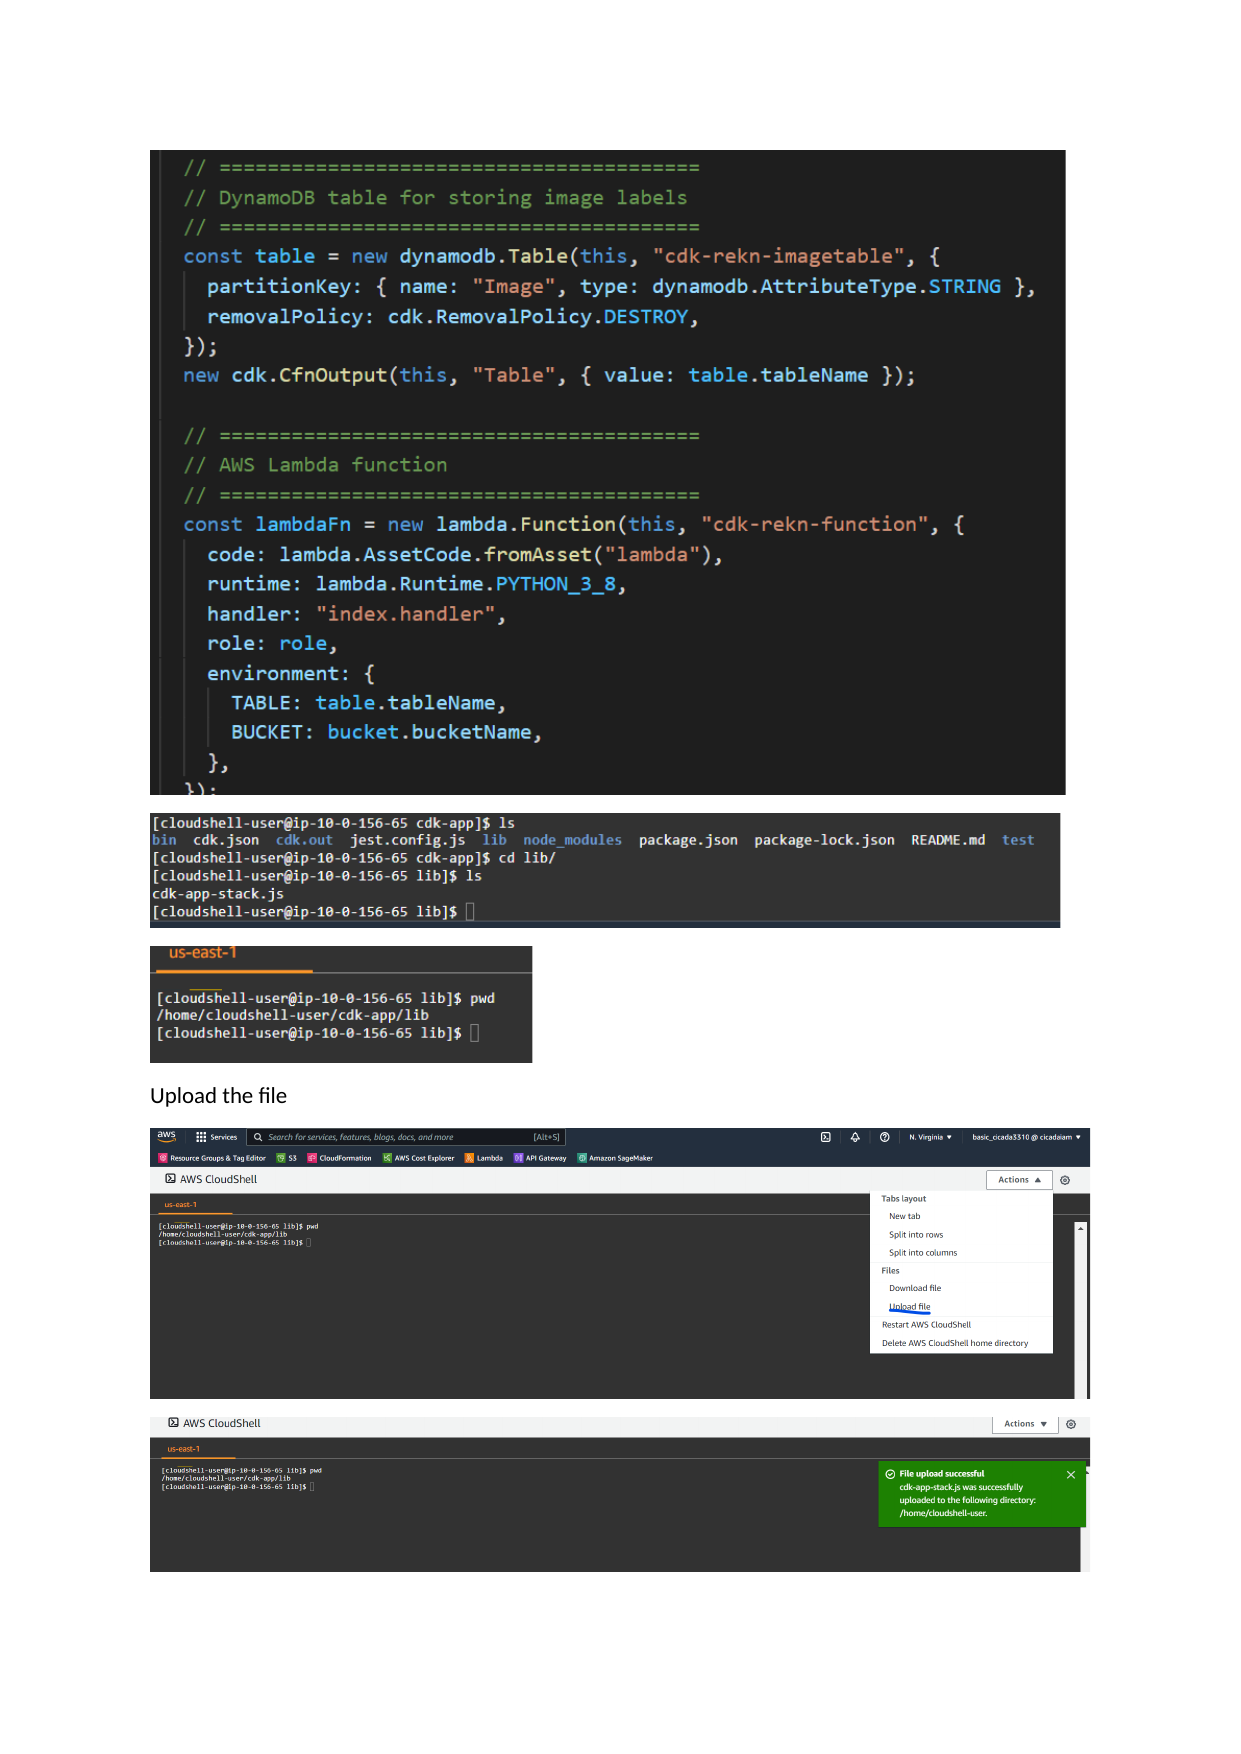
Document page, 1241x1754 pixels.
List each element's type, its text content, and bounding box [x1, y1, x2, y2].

picture [150, 813, 1061, 928]
picture [150, 1417, 1091, 1572]
text Upload the file [150, 1082, 1090, 1109]
picture [150, 946, 533, 1063]
picture [150, 150, 1066, 795]
picture [150, 1128, 1091, 1399]
